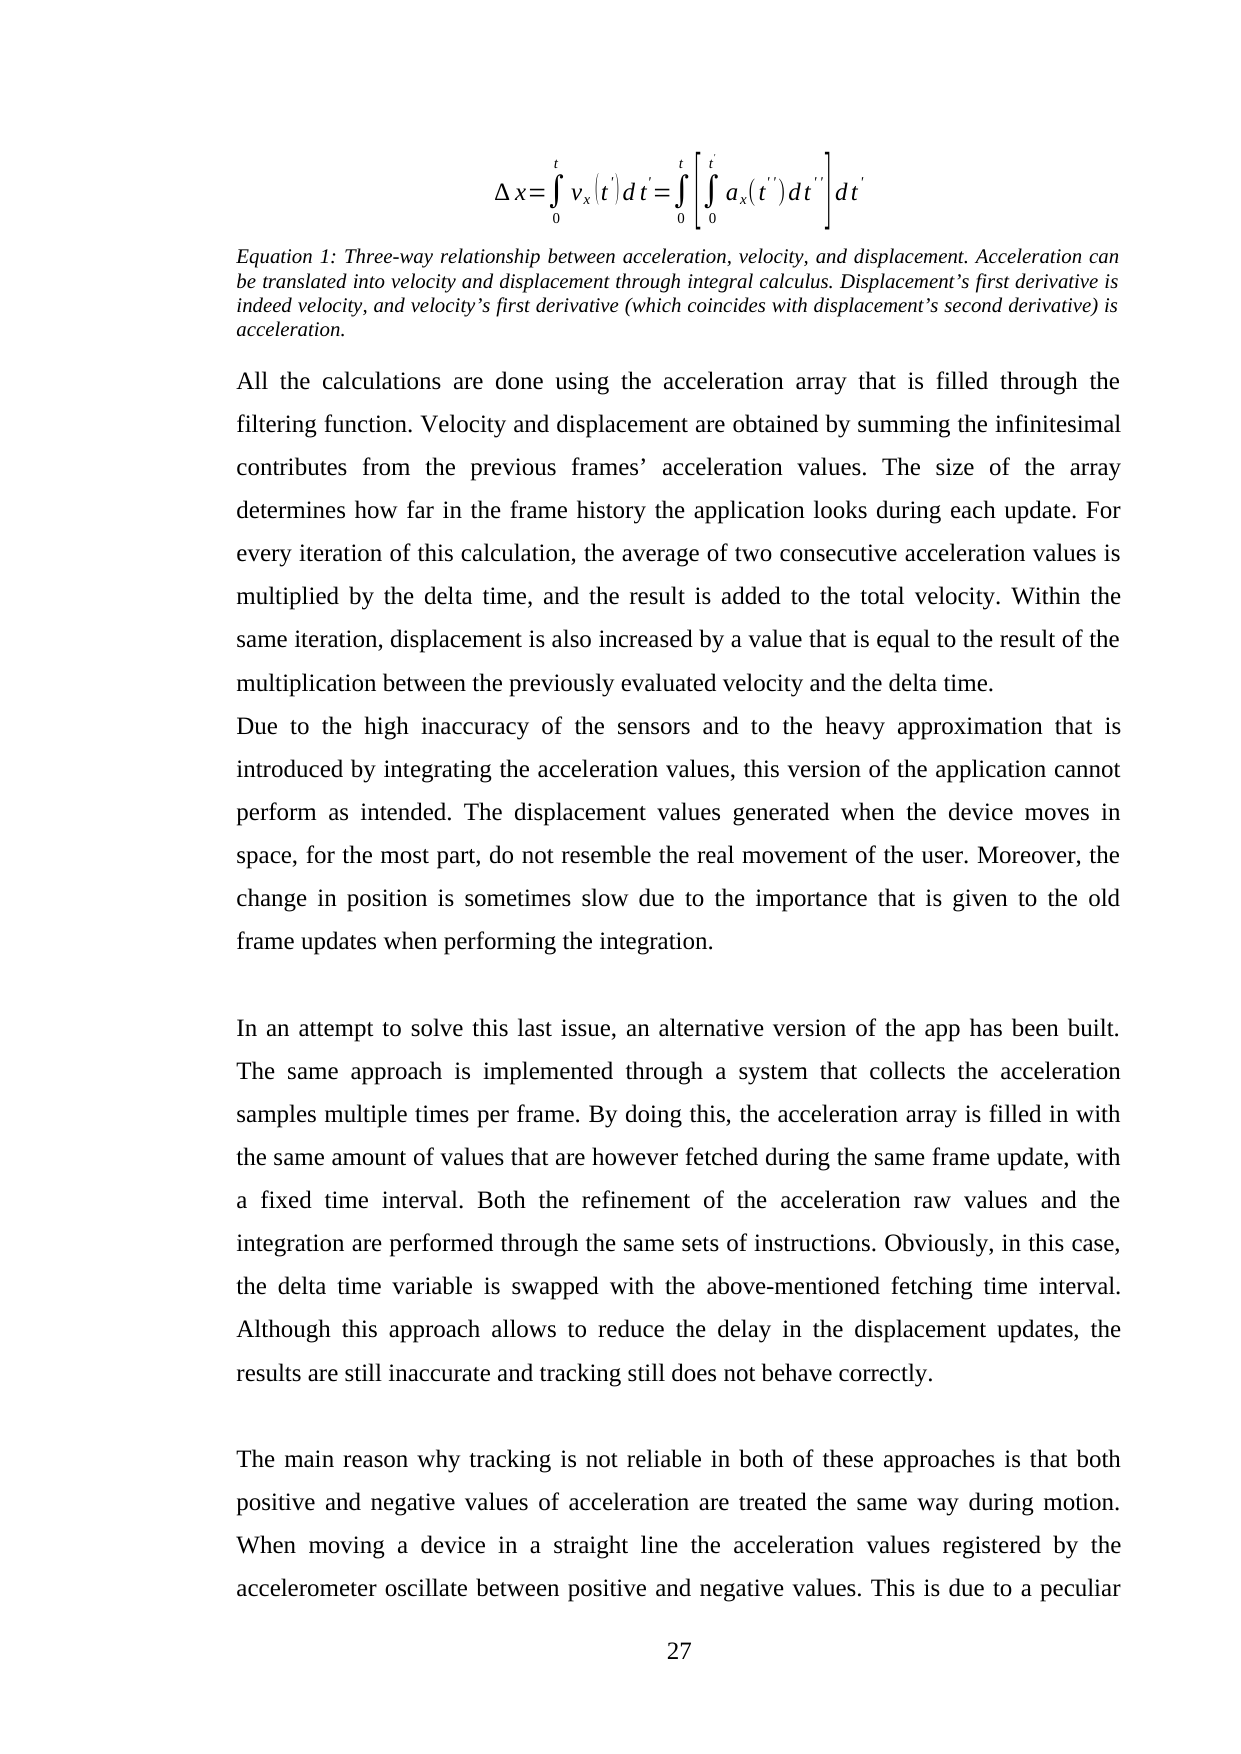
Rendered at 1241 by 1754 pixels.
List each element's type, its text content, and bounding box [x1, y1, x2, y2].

text In an attempt to solve this last issue, an alternative version of the app has been built. The same approach is implemented through a system that collects the acceleration samples multiple times per frame. By doing this, the acceleration array is filled in with the same amount of values that are however fetched during the same frame update, with a fixed time interval. Both the refinement of the acceleration raw values and the integration are performed through the same sets of instructions. Obviously, in this case, the delta time variable is swapped with the above-mentioned fetching time interval. Although this approach allows to reduce the delay in the displacement updates, the results are still inaccurate and tracking still does not behave correctly. [236, 1013, 1122, 1386]
text Due to the high inaccuracy of the sensors and to the heavy approximation that is introduced by integrating the acceleration values, this version of the application cannot perform as intended. The displacement values generated when the device moves in space, for the most part, do not resemble the real movement of the user. Moreover, the change in position is sometimes slow due to the importance that is given to the old frame updates when performing the integration. [236, 711, 1122, 955]
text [236, 1444, 1122, 1602]
text All the calculations are done using the acceleration array that is filled through the filtering function. Velocity and displacement are obtained by summing the infinitesimal contributes from the previous frames’ acceleration values. The size of the array determines how far in the frame history the application looks during each update. For every iteration of this calculation, the average of two consecutive acceleration values is multiplied by the delta time, and the result is added to the total velocity. Within the same iteration, displacement is also increased by a value that is equal to the result of the multiplication between the previously evaluated velocity and the delta time. [236, 366, 1122, 696]
text Equation 1: Three-way relationship between acceleration, velocity, and displacement. Acceleration can be translated into velocity and displacement through integral calculus. Displacement’s first derivative is indeed velocity, and velocity’s first derivative (which coincides with displacement’s second derivative) is acceleration. [236, 244, 1122, 341]
